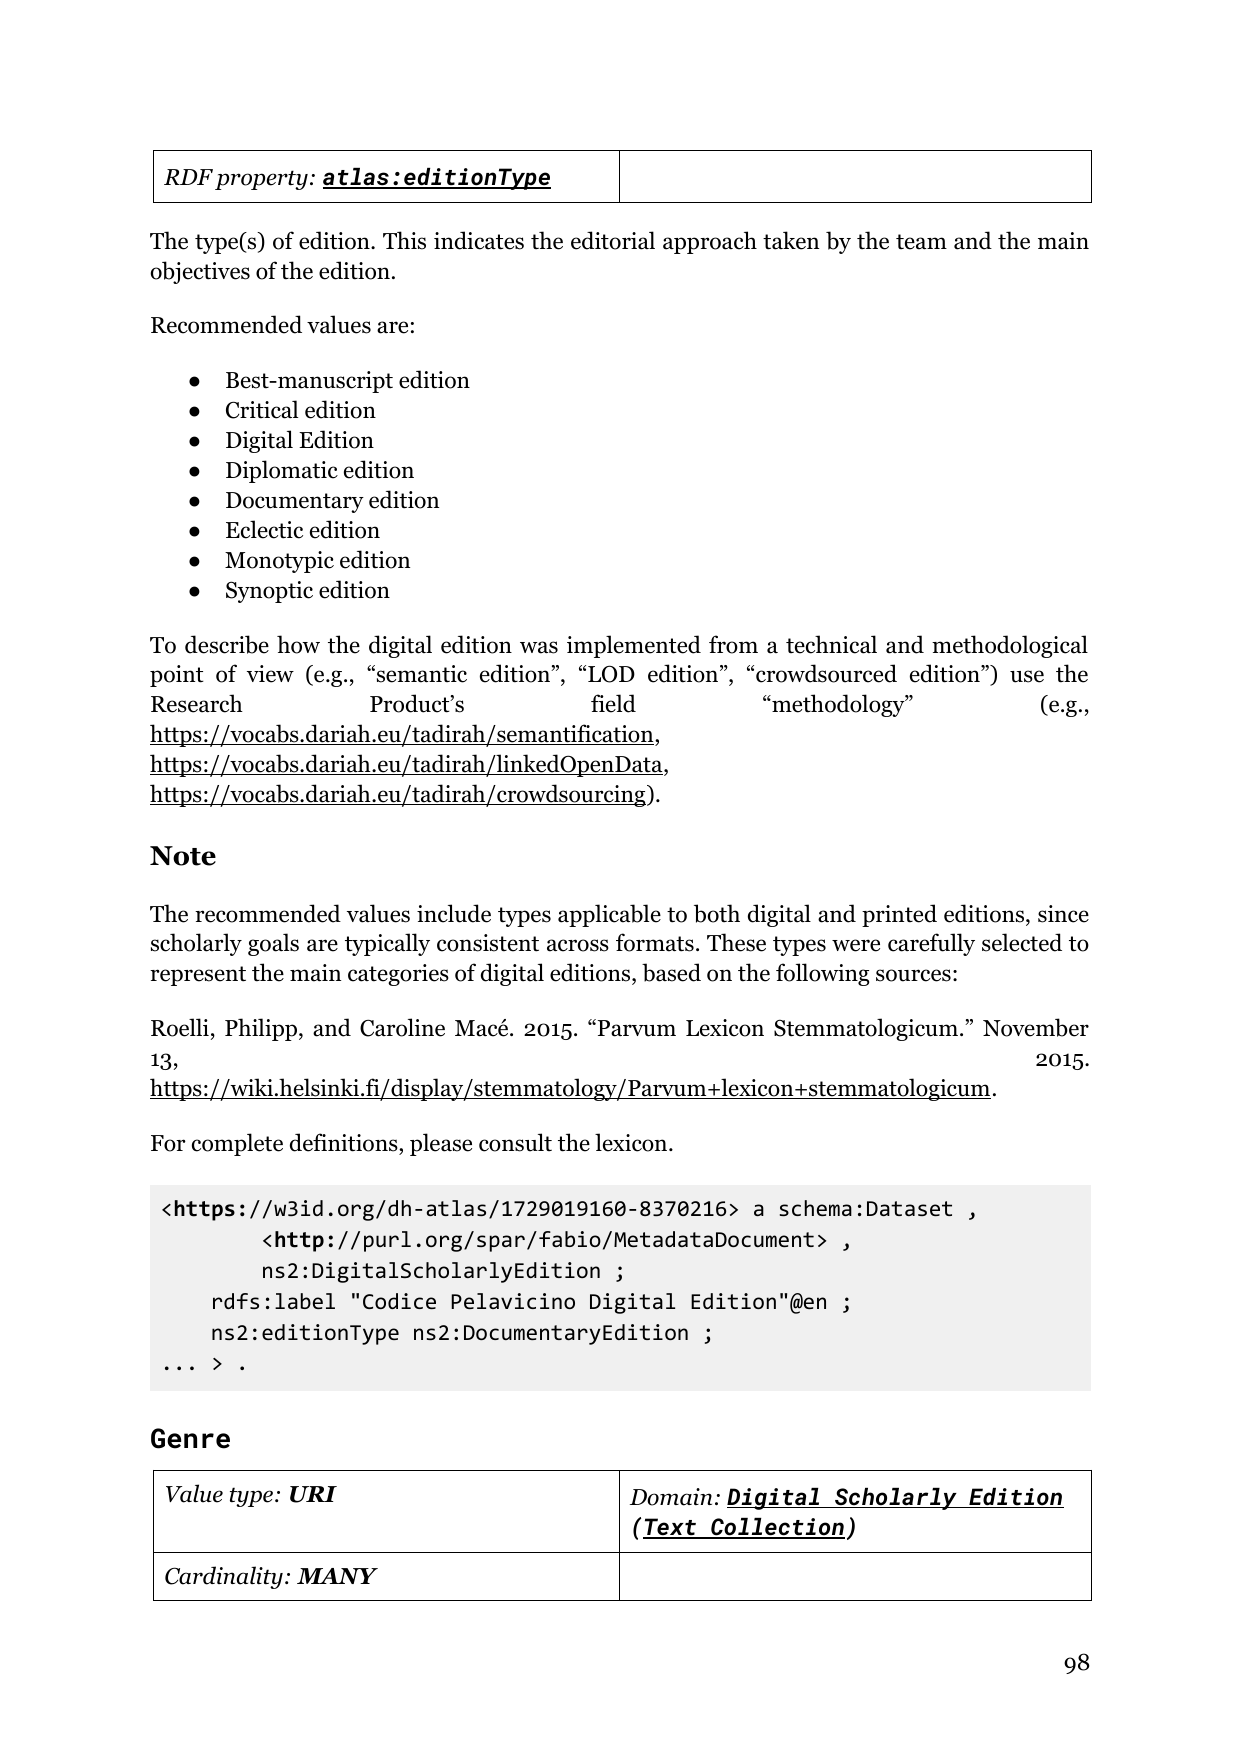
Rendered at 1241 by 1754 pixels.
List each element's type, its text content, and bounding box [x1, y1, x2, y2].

list Monotypic edition [187, 547, 1090, 573]
table_cell RDF property: atlas:editionType [154, 151, 619, 202]
text The type(s) of edition. This indicates the editorial approach taken by the team and the main objectives of the edition. [150, 228, 1090, 284]
text Roelli, Philipp, and Caroline Macé. 2015. “Parvum Lexicon Stemmatologicum.” November 13, 2015. https://wiki.helsinki.fi/display/stemmatology/Parvum+lexicon+stemmatologicum. [150, 1016, 1090, 1101]
text For complete definitions, please consult the lexicon. [150, 1130, 1090, 1156]
subtitle Note [150, 841, 1090, 871]
list Eclectic edition [187, 517, 1090, 543]
table_cell [620, 1553, 1091, 1600]
table_cell [620, 151, 1091, 202]
list Digital Edition [187, 428, 1090, 454]
list Critical edition [187, 398, 1090, 424]
text Recommended values are: [150, 313, 1090, 339]
table_header Value type: URI [154, 1471, 619, 1552]
list Synoptic edition [187, 577, 1090, 603]
list Best-manuscript edition [187, 368, 1090, 394]
table_header Domain: Digital Scholarly Edition (Text Collection) [620, 1471, 1091, 1552]
table_cell Cardinality: MANY [154, 1553, 619, 1600]
list Diplomatic edition [187, 457, 1090, 483]
text To describe how the digital edition was implemented from a technical and methodological point of view (e.g., “semantic edition”, “LOD edition”, “crowdsourced edition”) use the Research Product’s field “methodology” (e.g., https://vocabs.dariah.eu/tadirah/semantification, https://vocabs.dariah.eu/tadirah/linkedOpenData, https://vocabs.dariah.eu/tadirah/crowdsourcing). [150, 632, 1090, 807]
subtitle Genre [150, 1420, 1090, 1456]
list Documentary edition [187, 487, 1090, 513]
text The recommended values include types applicable to both digital and printed editions, since scholarly goals are typically consistent across formats. These types were carefully selected to represent the main categories of digital editions, based on the following sources: [150, 901, 1090, 987]
table_header <https://w3id.org/dh-atlas/1729019160-8370216> a schema:Dataset , <http://purl.org/spar/fabio/MetadataDocument> , ns2:DigitalScholarlyEdition ; rdfs:label "Codice Pelavicino Digital Edition"@en ; ns2:editionType ns2:DocumentaryEdition ; ... > . [150, 1185, 1091, 1391]
